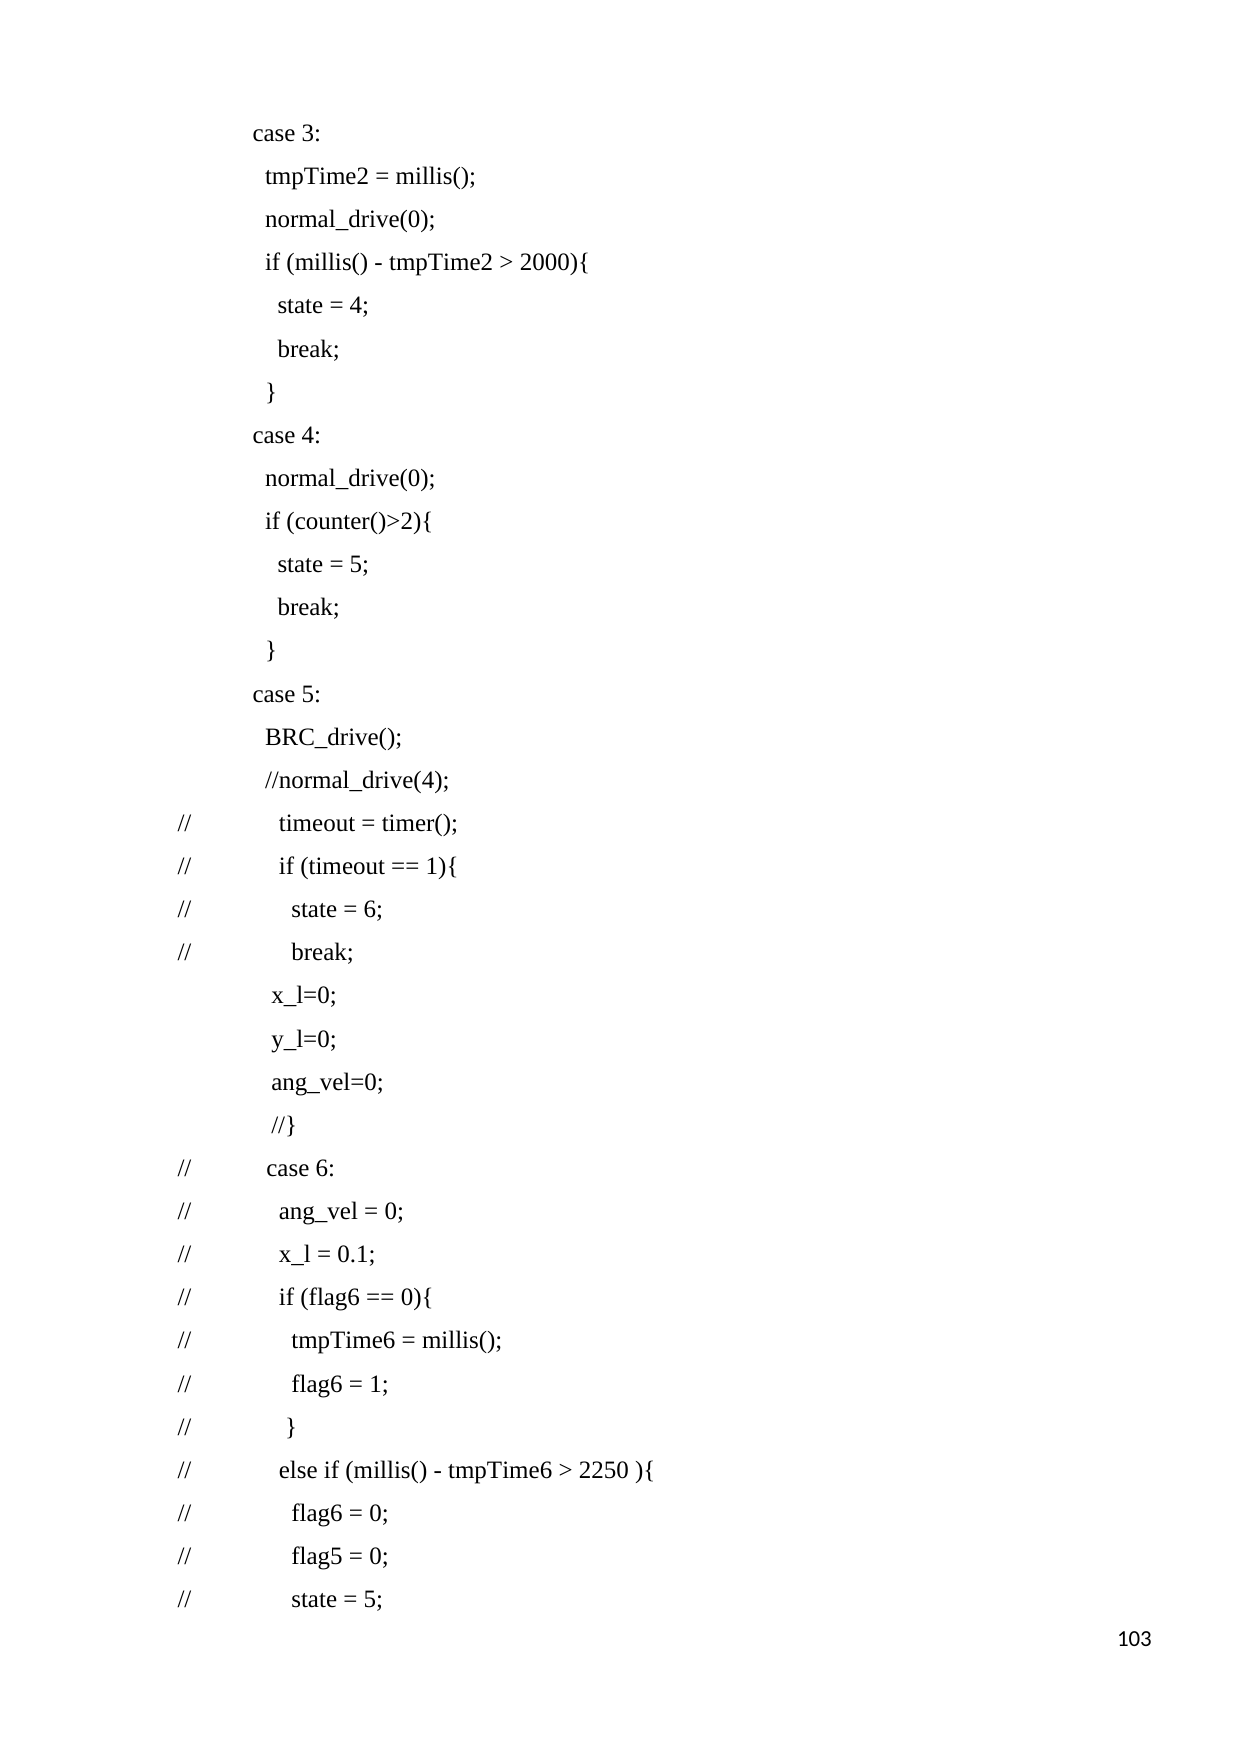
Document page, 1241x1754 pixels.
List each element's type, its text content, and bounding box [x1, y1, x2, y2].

text // timeout = timer(); [177, 808, 1152, 837]
text // tmpTime6 = millis(); [177, 1326, 1152, 1354]
text // } [177, 1412, 1152, 1441]
text //} [177, 1110, 1152, 1139]
text // flag6 = 0; [177, 1498, 1152, 1527]
text case 5: [177, 679, 1152, 707]
text //normal_drive(4); [177, 765, 1152, 794]
text x_l=0; [177, 981, 1152, 1009]
text y_l=0; [177, 1024, 1152, 1052]
text // flag5 = 0; [177, 1541, 1152, 1570]
text // case 6: [177, 1153, 1152, 1182]
text // if (timeout == 1){ [177, 851, 1152, 880]
text BRC_drive(); [177, 722, 1152, 751]
text if (counter()>2){ [177, 506, 1152, 535]
text // ang_vel = 0; [177, 1196, 1152, 1225]
text break; [177, 334, 1152, 362]
text tmpTime2 = millis(); [177, 161, 1152, 190]
text case 4: [177, 420, 1152, 449]
text state = 5; [177, 549, 1152, 578]
text // x_l = 0.1; [177, 1239, 1152, 1268]
text // else if (millis() - tmpTime6 > 2250 ){ [177, 1455, 1152, 1484]
text } [177, 636, 1152, 664]
text normal_drive(0); [177, 204, 1152, 233]
text break; [177, 592, 1152, 621]
text case 3: [177, 118, 1152, 147]
text if (millis() - tmpTime2 > 2000){ [177, 247, 1152, 276]
text // flag6 = 1; [177, 1369, 1152, 1397]
text ang_vel=0; [177, 1067, 1152, 1096]
text // state = 6; [177, 894, 1152, 923]
text state = 4; [177, 291, 1152, 319]
text // state = 5; [177, 1584, 1152, 1613]
text normal_drive(0); [177, 463, 1152, 492]
text } [177, 377, 1152, 406]
text // if (flag6 == 0){ [177, 1282, 1152, 1311]
text // break; [177, 937, 1152, 966]
